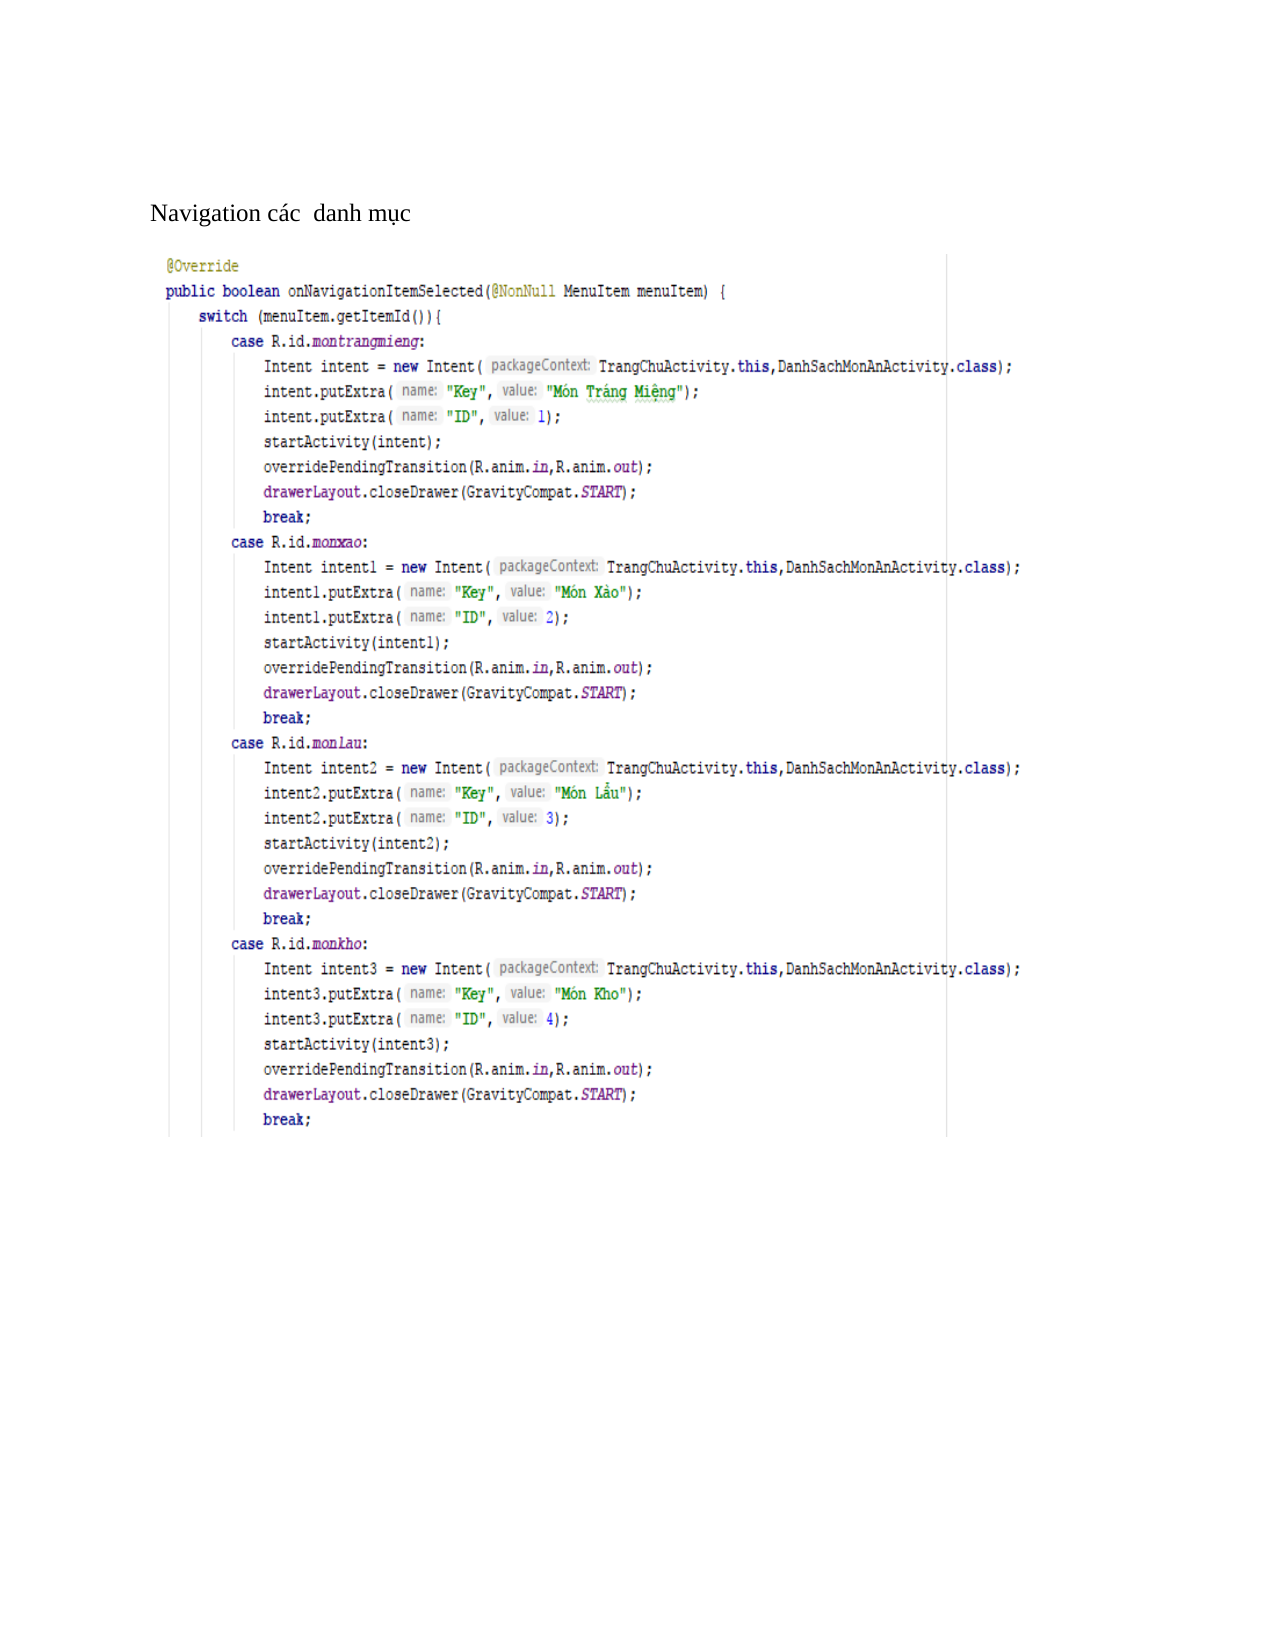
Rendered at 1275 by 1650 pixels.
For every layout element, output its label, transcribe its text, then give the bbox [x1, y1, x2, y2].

picture [150, 254, 1125, 1137]
text Navigation các danh mục [150, 198, 1125, 226]
